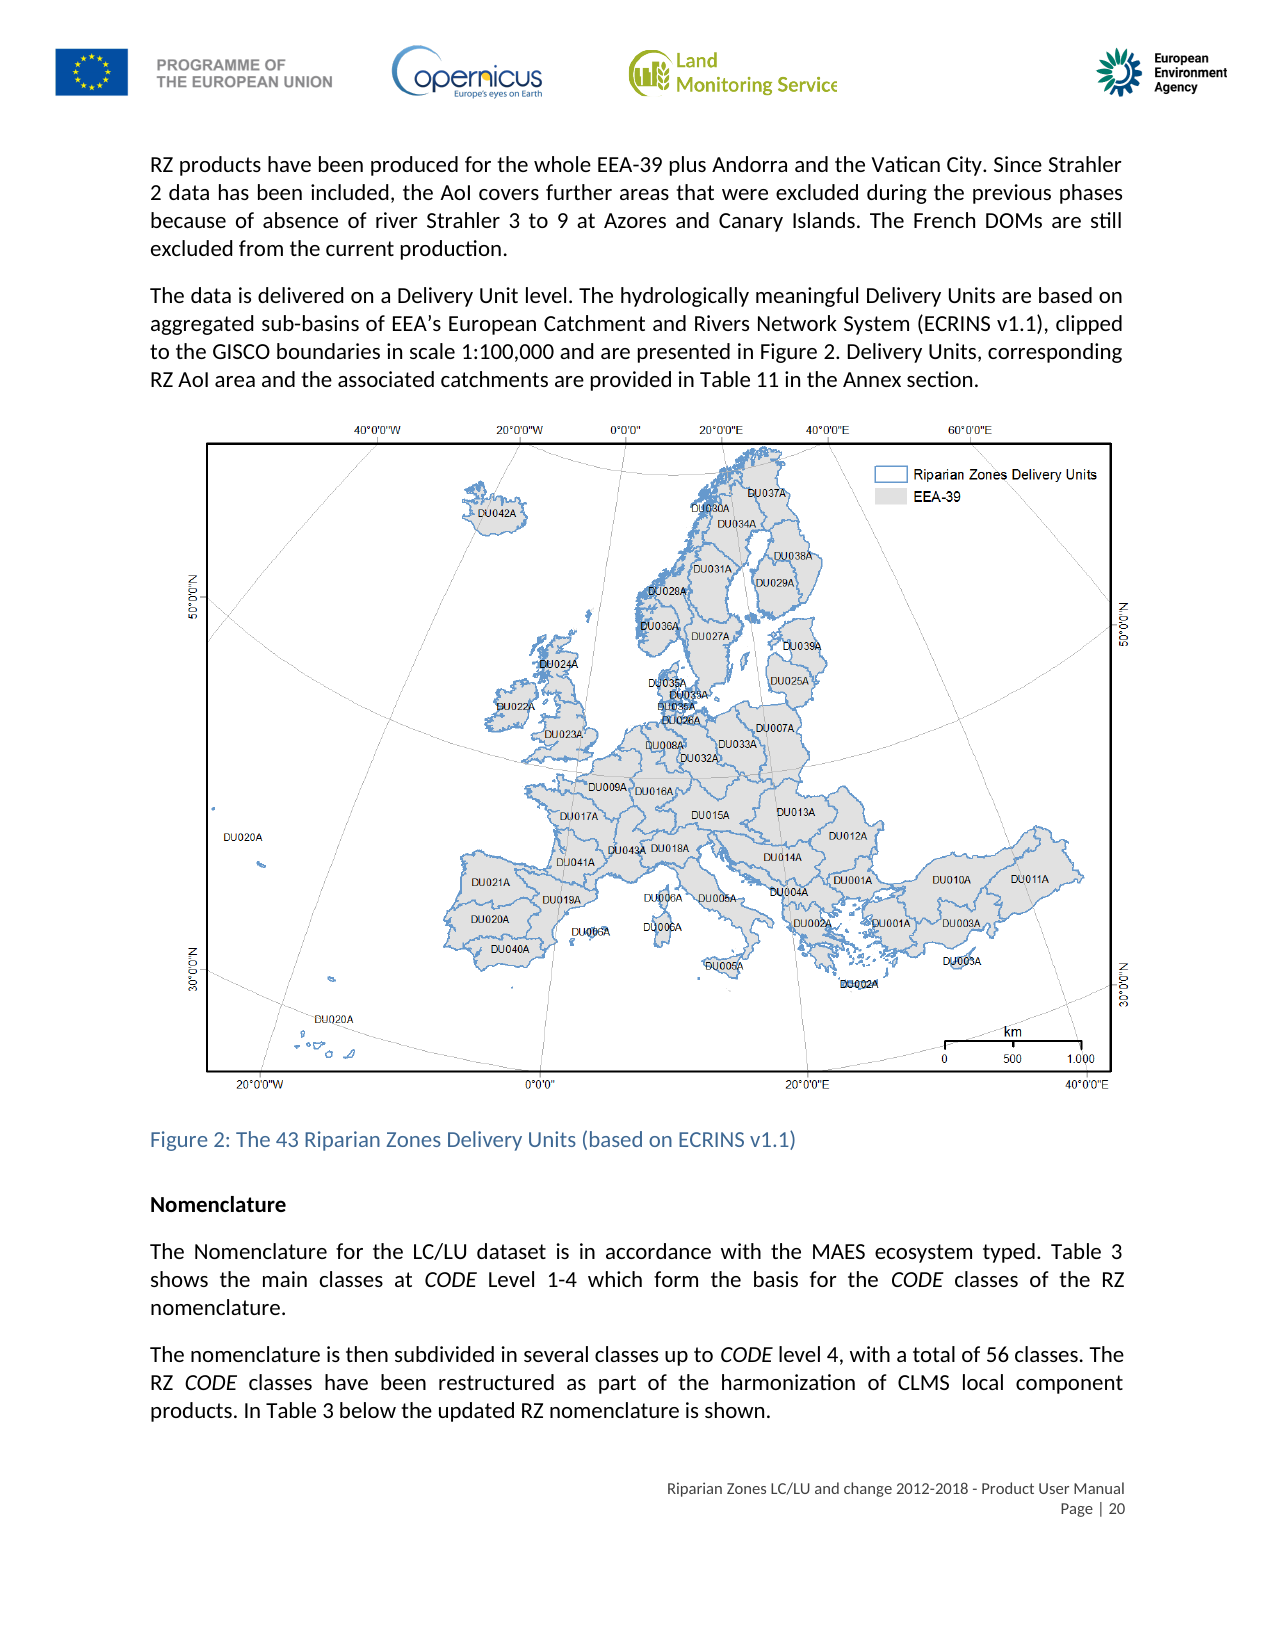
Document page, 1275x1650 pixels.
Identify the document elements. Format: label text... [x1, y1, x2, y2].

picture [29, 21, 351, 124]
text The data is delivered on a Delivery Unit level. The hydrologically meaningful Delivery Units are based on aggregated sub-basins of EEA’s European Catchment and Rivers Network System (ECRINS v1.1), clipped to the GISCO boundaries in scale 1:100,000 and are presented in Figure 2. Delivery Units, corresponding RZ AoI area and the associated catchments are provided in Table 11 in the Annex section. [150, 281, 1125, 393]
picture [628, 50, 837, 97]
text RZ products have been produced for the whole EEA-39 plus Andorra and the Vatican City. Since Strahler 2 data has been included, the AoI covers further areas that were excluded during the previous phases because of absence of river Strahler 3 to 9 at Azores and Canary Islands. The French DOMs are still excluded from the current production. [150, 150, 1125, 262]
text Figure 2: The 43 Riparian Zones Delivery Units (based on ECRINS v1.1) [150, 1125, 1125, 1153]
text The nomenclature is then subdivided in several classes up to CODE level 4, with a total of 56 classes. The RZ CODE classes have been restructured as part of the harmonization of CLMS local component products. In Table 3 below the updated RZ nomenclature is shown. [150, 1340, 1125, 1424]
picture [1094, 46, 1228, 97]
text Nomenclature [150, 1190, 1125, 1218]
text The Nomenclature for the LC/LU dataset is in accordance with the MAES ecosystem typed. Table 3 shows the main classes at CODE Level 1-4 which form the basis for the CODE classes of the RZ nomenclature. [150, 1237, 1125, 1321]
picture [168, 411, 1144, 1100]
picture [371, 15, 560, 130]
